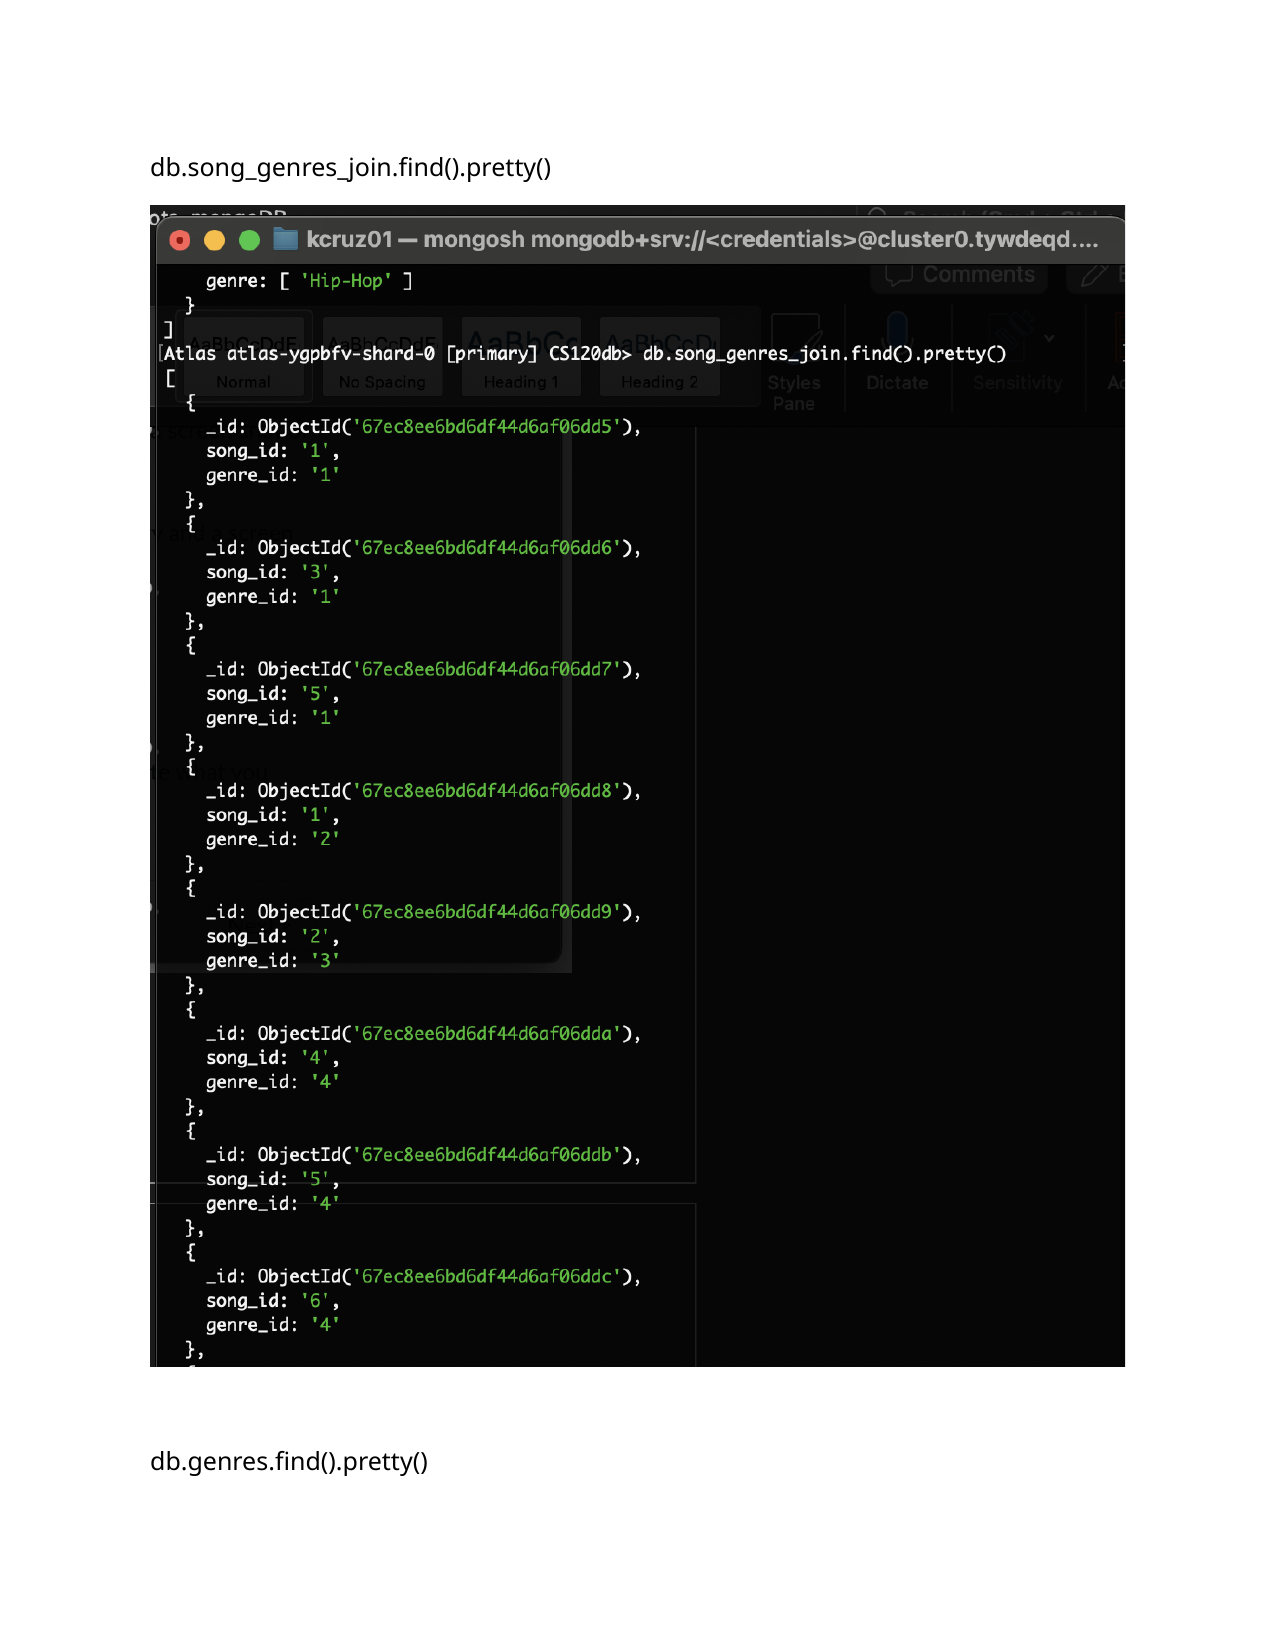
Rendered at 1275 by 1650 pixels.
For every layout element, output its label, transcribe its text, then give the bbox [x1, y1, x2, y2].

picture [150, 205, 1125, 1367]
text db.song_genres_join.find().pretty() [150, 150, 1125, 184]
text db.genres.find().pretty() [150, 1444, 1125, 1478]
